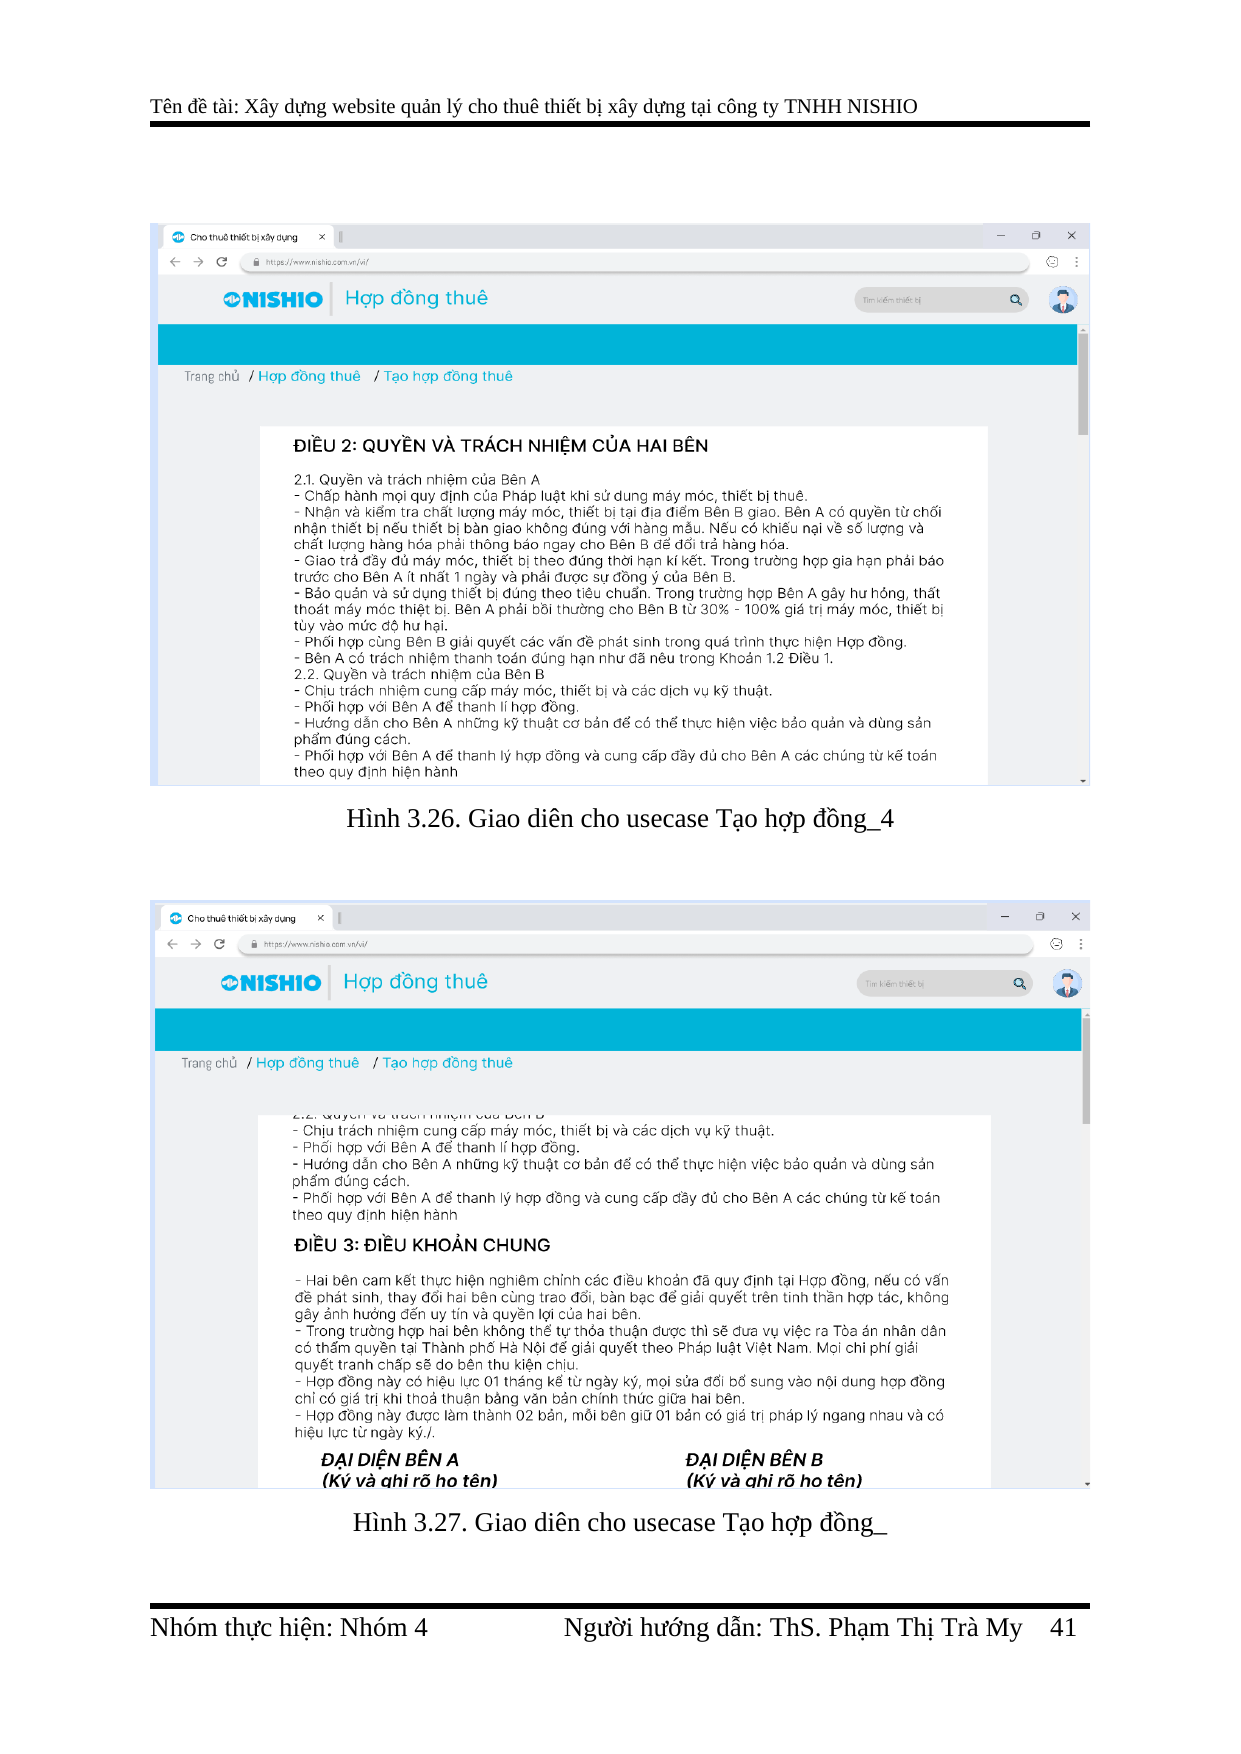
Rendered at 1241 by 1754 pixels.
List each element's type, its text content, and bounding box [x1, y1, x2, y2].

subtitle Hình 3.27. Giao diên cho usecase Tạo hợp đồng_ [150, 1506, 1090, 1537]
picture [150, 223, 1091, 786]
subtitle Hình 3.26. Giao diên cho usecase Tạo hợp đồng_4 [150, 802, 1090, 833]
picture [150, 900, 1091, 1489]
